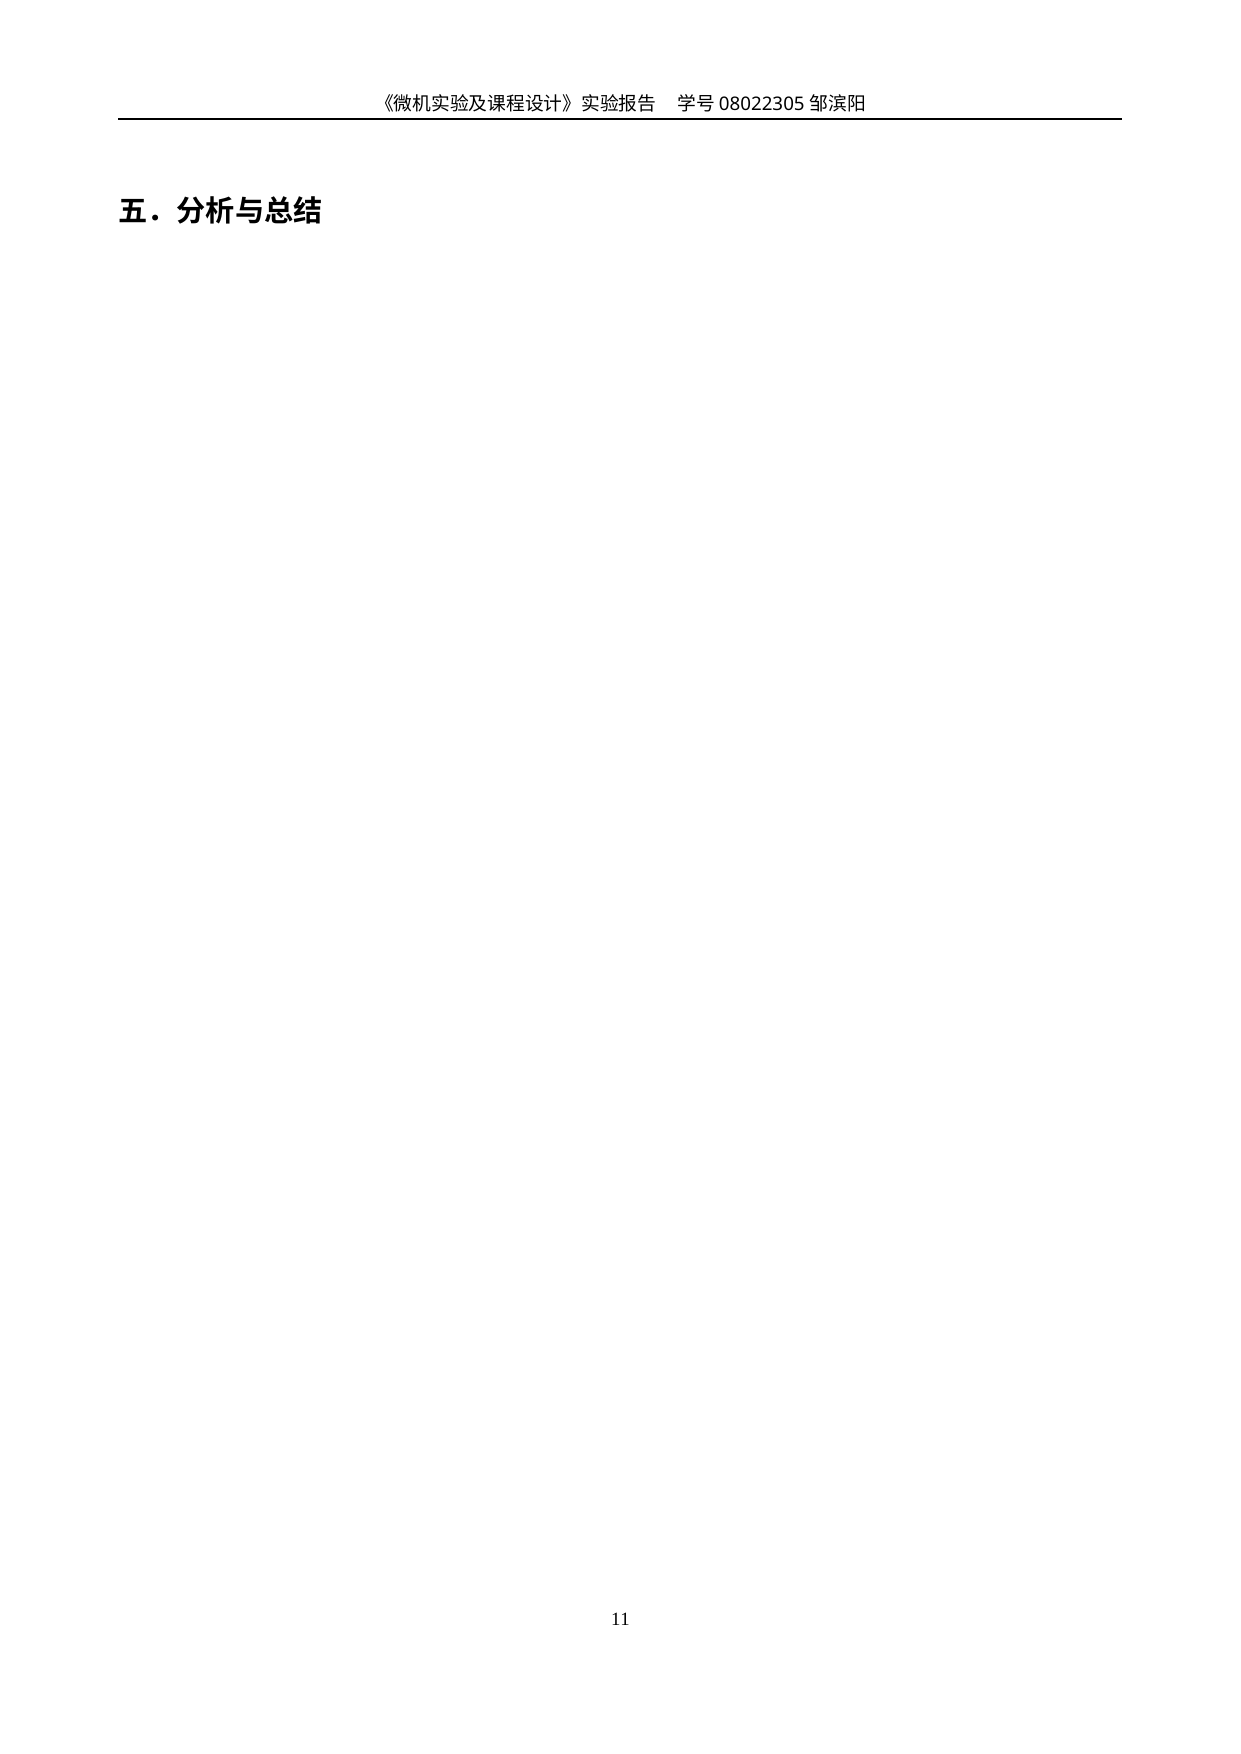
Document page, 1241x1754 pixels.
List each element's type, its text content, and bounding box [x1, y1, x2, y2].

text 五．分析与总结 [118, 187, 1122, 229]
